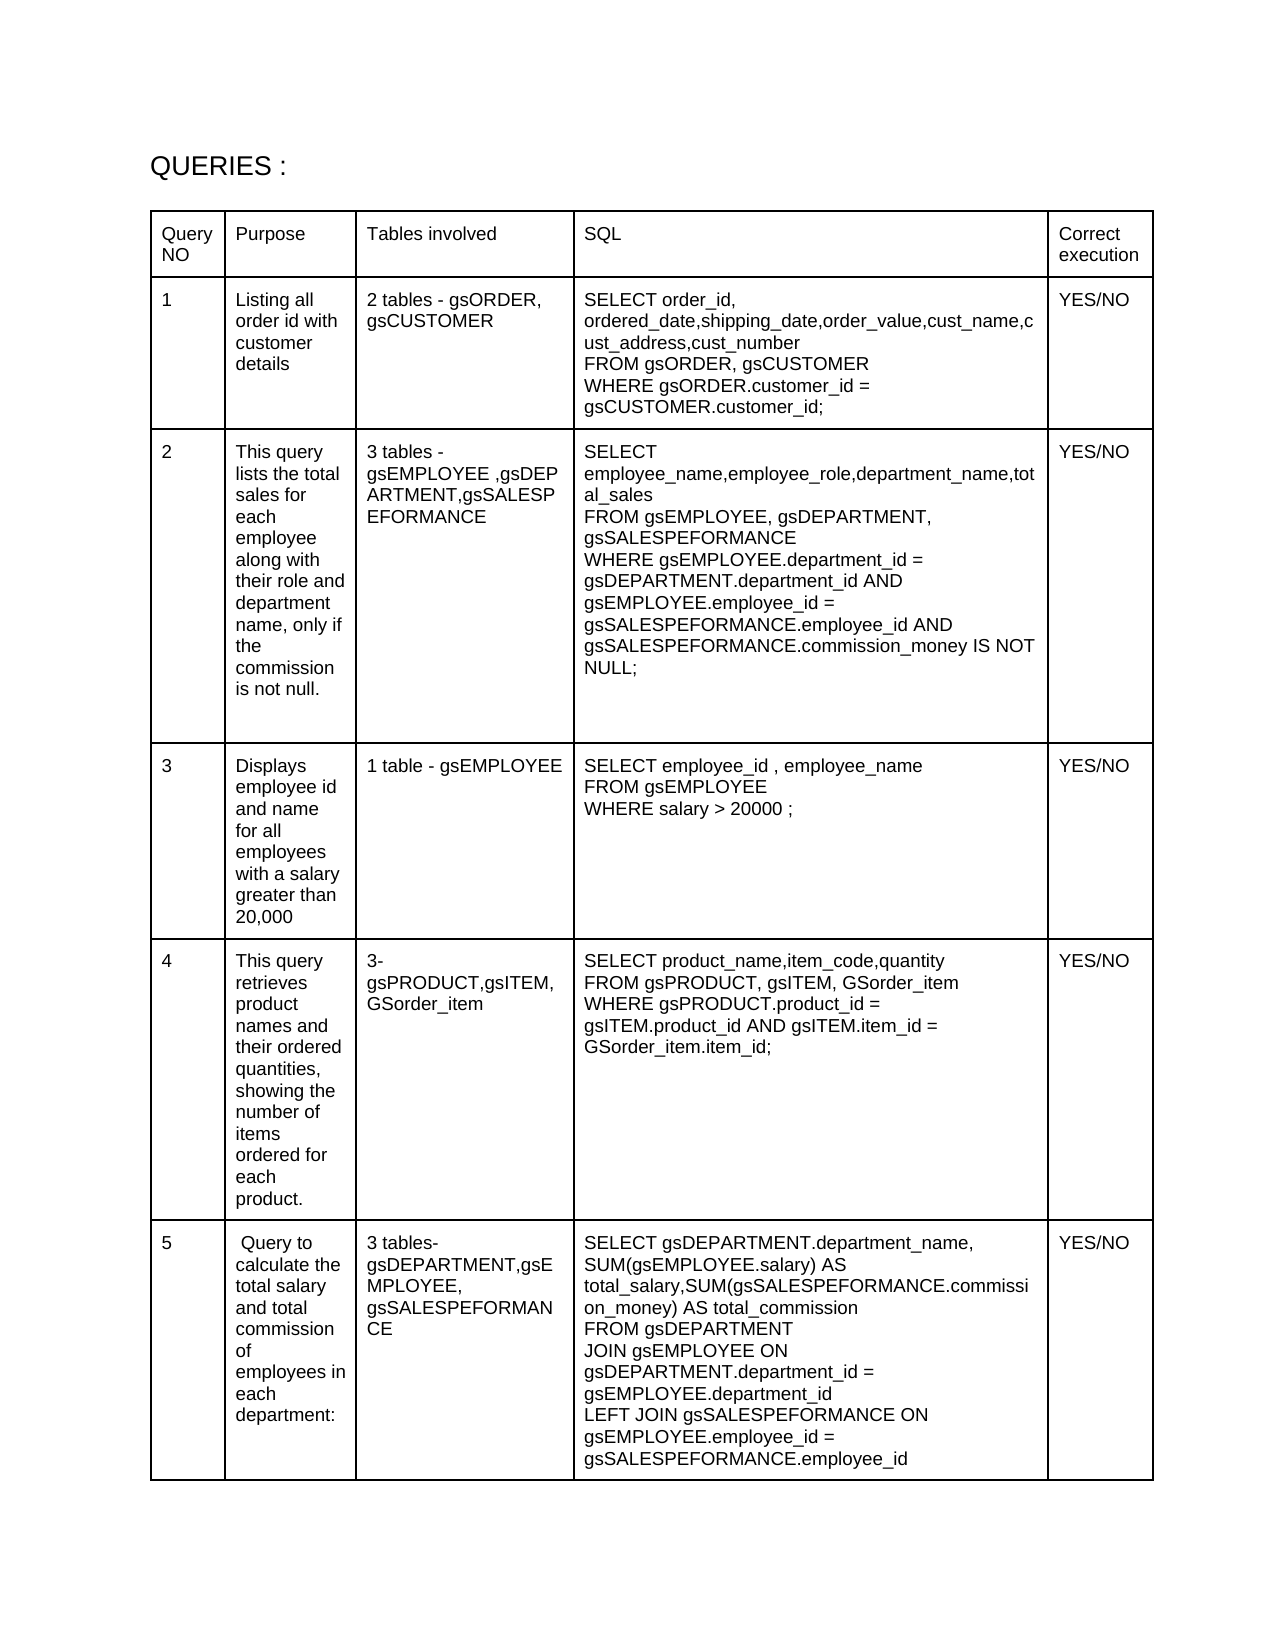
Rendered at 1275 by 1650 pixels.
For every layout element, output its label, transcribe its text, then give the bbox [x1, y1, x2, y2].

table_cell 1 table - gsEMPLOYEE [357, 744, 573, 938]
table_cell 2 [152, 430, 224, 742]
table_cell 3- gsPRODUCT,gsITEM,GSorder_item [357, 940, 573, 1219]
table_cell YES/NO [1049, 278, 1152, 428]
table_cell 3 tables - gsEMPLOYEE ,gsDEPARTMENT,gsSALESPEFORMANCE [357, 430, 573, 742]
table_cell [226, 1221, 355, 1479]
table_cell 1 [152, 278, 224, 428]
table_cell SELECT order_id, ordered_date,shipping_date,order_value,cust_name,cust_address,cust_number FROM gsORDER, gsCUSTOMER WHERE gsORDER.customer_id = gsCUSTOMER.customer_id; [575, 278, 1047, 428]
table_cell YES/NO [1049, 940, 1152, 1219]
table_header Correct execution [1049, 212, 1152, 276]
table_cell YES/NO [1049, 1221, 1152, 1479]
table_cell Displays employee id and name for all employees with a salary greater than 20,000 [226, 744, 355, 938]
table_cell 2 tables - gsORDER, gsCUSTOMER [357, 278, 573, 428]
table_header SQL [575, 212, 1047, 276]
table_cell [357, 1221, 573, 1479]
table_cell 4 [152, 940, 224, 1219]
table_cell This query lists the total sales for each employee along with their role and department name, only if the commission is not null. [226, 430, 355, 742]
table_cell YES/NO [1049, 430, 1152, 742]
table_header Tables involved [357, 212, 573, 276]
table_cell 3 [152, 744, 224, 938]
table_cell Listing all order id with customer details [226, 278, 355, 428]
table_cell This query retrieves product names and their ordered quantities, showing the number of items ordered for each product. [226, 940, 355, 1219]
table_cell 5 [152, 1221, 224, 1479]
table_cell SELECT employee_name,employee_role,department_name,total_sales FROM gsEMPLOYEE, gsDEPARTMENT, gsSALESPEFORMANCE WHERE gsEMPLOYEE.department_id = gsDEPARTMENT.department_id AND gsEMPLOYEE.employee_id = gsSALESPEFORMANCE.employee_id AND gsSALESPEFORMANCE.commission_money IS NOT NULL; [575, 430, 1047, 742]
table_cell YES/NO [1049, 744, 1152, 938]
text QUERIES : [150, 150, 1125, 181]
table_cell SELECT employee_id , employee_name FROM gsEMPLOYEE WHERE salary > 20000 ; [575, 744, 1047, 938]
table_header Purpose [226, 212, 355, 276]
table_header Query NO [152, 212, 224, 276]
table_cell SELECT product_name,item_code,quantity FROM gsPRODUCT, gsITEM, GSorder_item WHERE gsPRODUCT.product_id = gsITEM.product_id AND gsITEM.item_id = GSorder_item.item_id; [575, 940, 1047, 1219]
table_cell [575, 1221, 1047, 1479]
